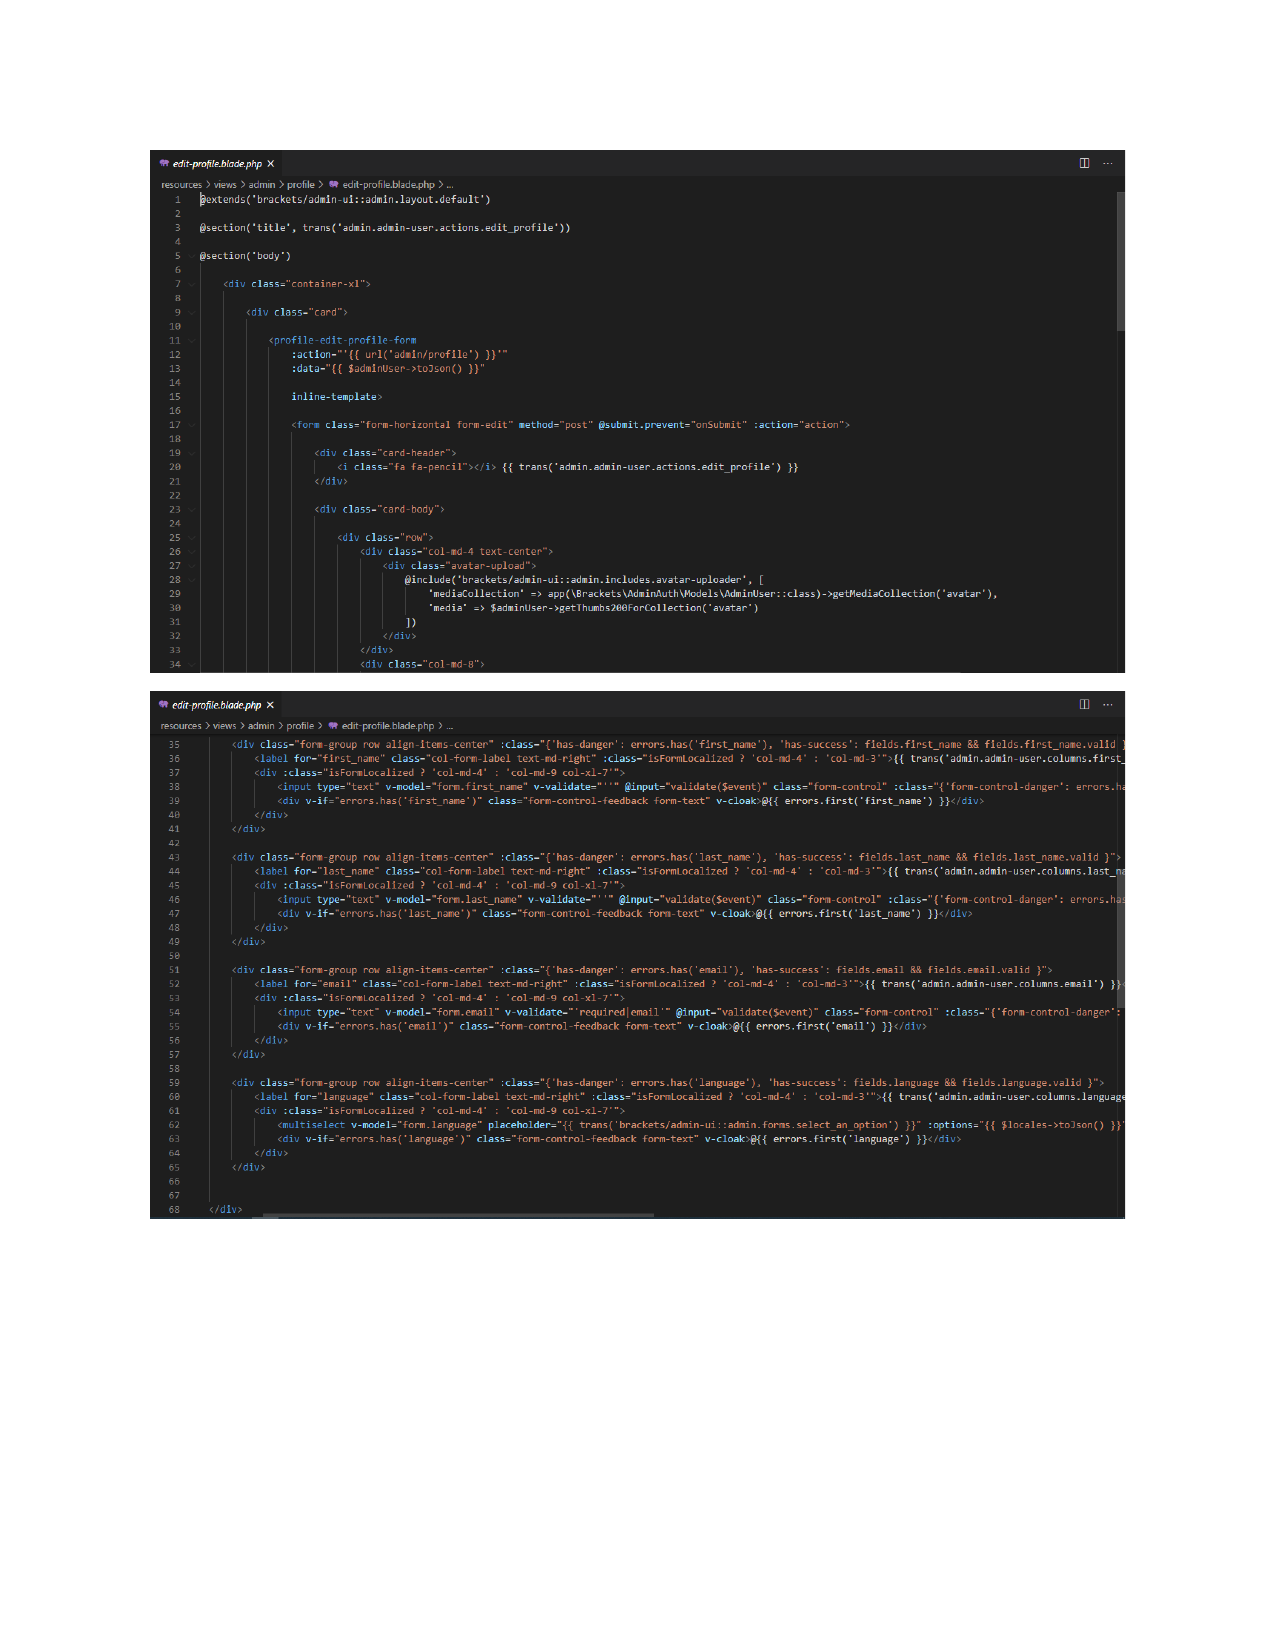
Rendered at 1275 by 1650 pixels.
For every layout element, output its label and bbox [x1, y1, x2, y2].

picture [150, 150, 1125, 673]
picture [150, 691, 1125, 1219]
